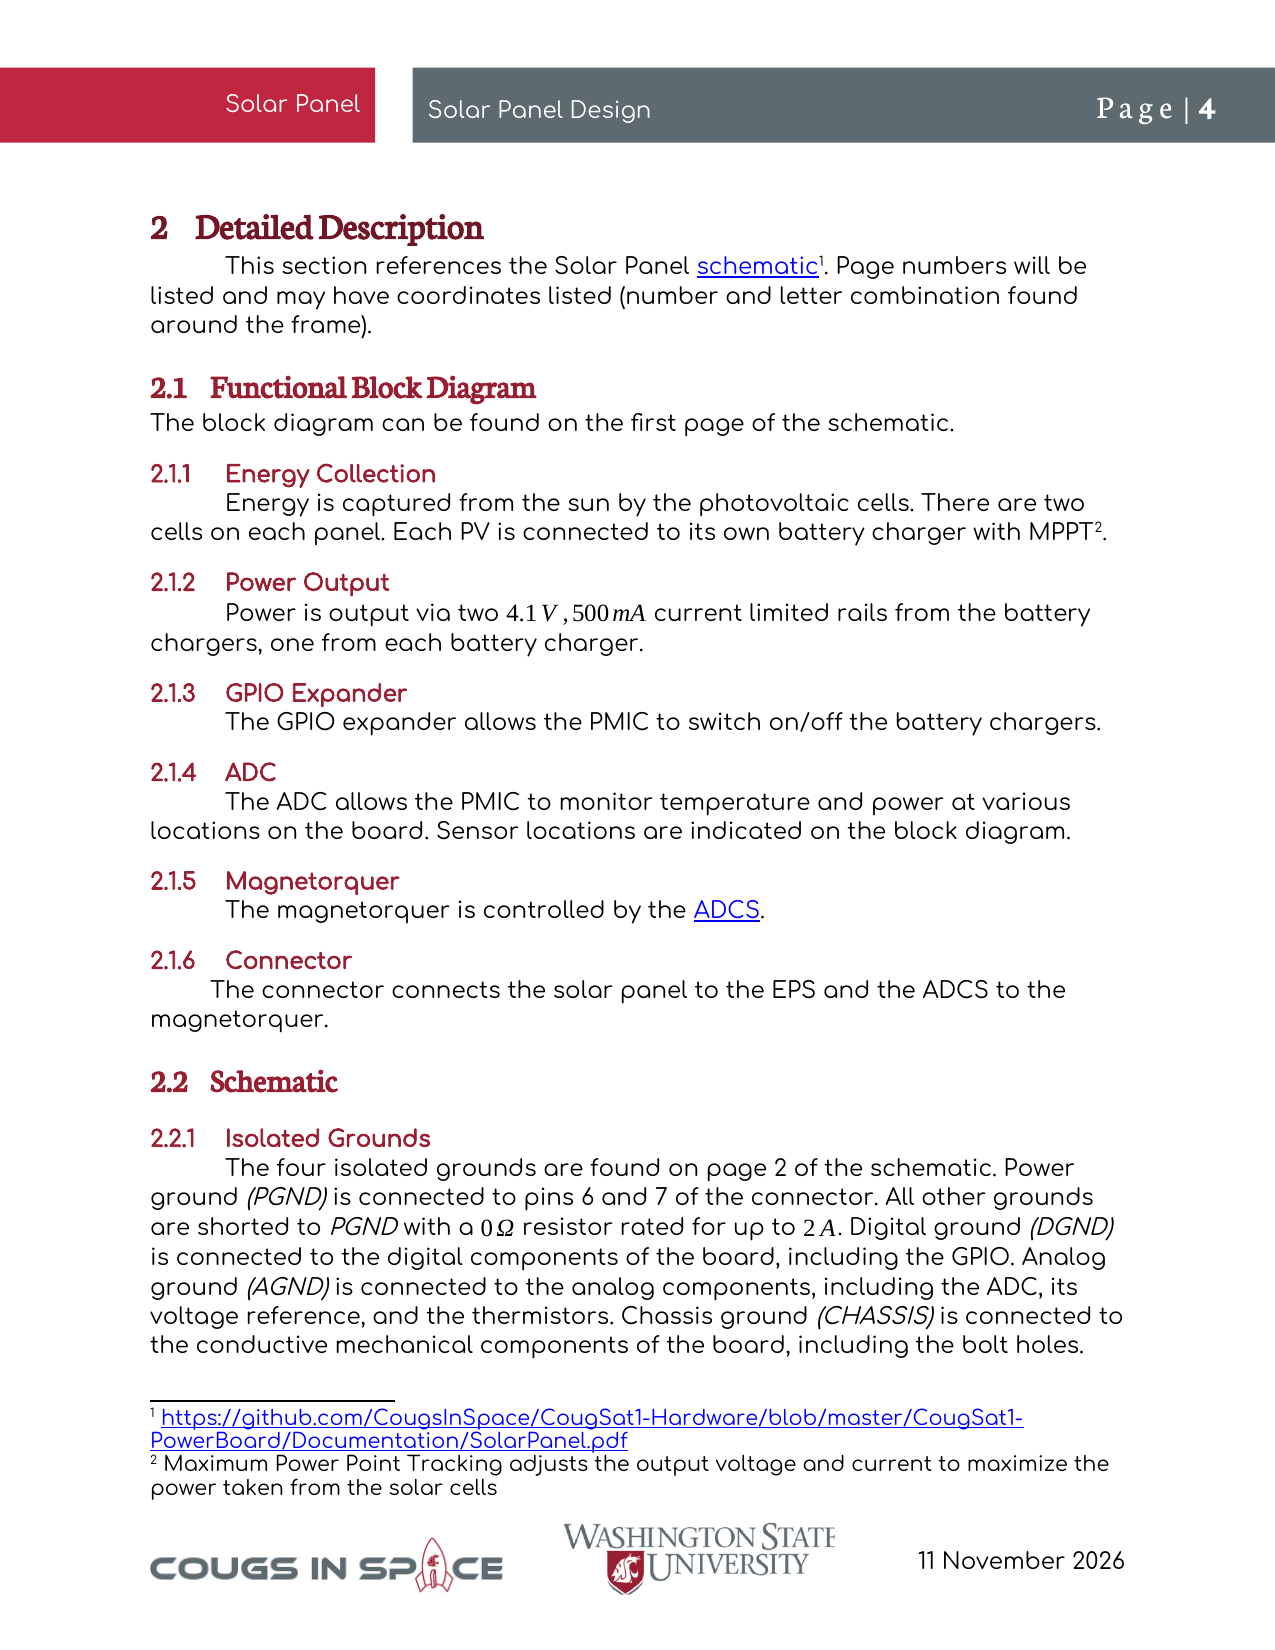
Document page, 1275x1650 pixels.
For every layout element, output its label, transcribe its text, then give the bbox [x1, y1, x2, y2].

picture [562, 1522, 835, 1594]
subtitle Magnetorquer [150, 869, 1125, 895]
text Power is output via two current limited rails from the battery chargers, one from each battery charger. [150, 600, 1125, 657]
text The block diagram can be found on the first page of the schematic. [150, 412, 1125, 437]
text The ADC allows the PMIC to monitor temperature and power at various locations on the board. Sensor locations are indicated on the block diagram. [150, 790, 1125, 844]
subtitle Functional Block Diagram [150, 363, 1125, 405]
text Energy is captured from the sun by the photovoltaic cells. There are two cells on each panel. Each PV is connected to its own battery charger with MPPT. [150, 491, 1125, 546]
subtitle Schematic [150, 1057, 1125, 1099]
subtitle GPIO Expander [150, 681, 1125, 707]
subtitle Isolated Grounds [150, 1126, 1125, 1152]
text The magnetorquer is controlled by the ADCS. [150, 898, 1125, 924]
text This section references the Solar Panel schematic. Page numbers will be listed and may have coordinates listed (number and letter combination found around the frame). [150, 254, 1125, 339]
subtitle ADC [150, 761, 1125, 786]
picture [150, 1537, 503, 1594]
text The four isolated grounds are found on page 2 of the schematic. Power ground (PGND) is connected to pins 6 and 7 of the connector. All other grounds are shorted to PGND with a resistor rated for up to . Digital ground (DGND) is connected to the digital components of the board, including the GPIO. Analog ground (AGND) is connected to the analog components, including the ADC, its voltage reference, and the thermistors. Chassis ground (CHASSIS) is connected to the conductive mechanical components of the board, including the bolt holes. [150, 1156, 1125, 1359]
subtitle Energy Collection [150, 462, 1125, 487]
text The connector connects the solar panel to the EPS and the ADCS to the magnetorquer. [150, 978, 1125, 1033]
subtitle Detailed Description [150, 200, 1125, 247]
text The GPIO expander allows the PMIC to switch on/off the battery chargers. [150, 710, 1125, 736]
subtitle Connector [150, 948, 1125, 974]
subtitle Power Output [150, 570, 1125, 596]
